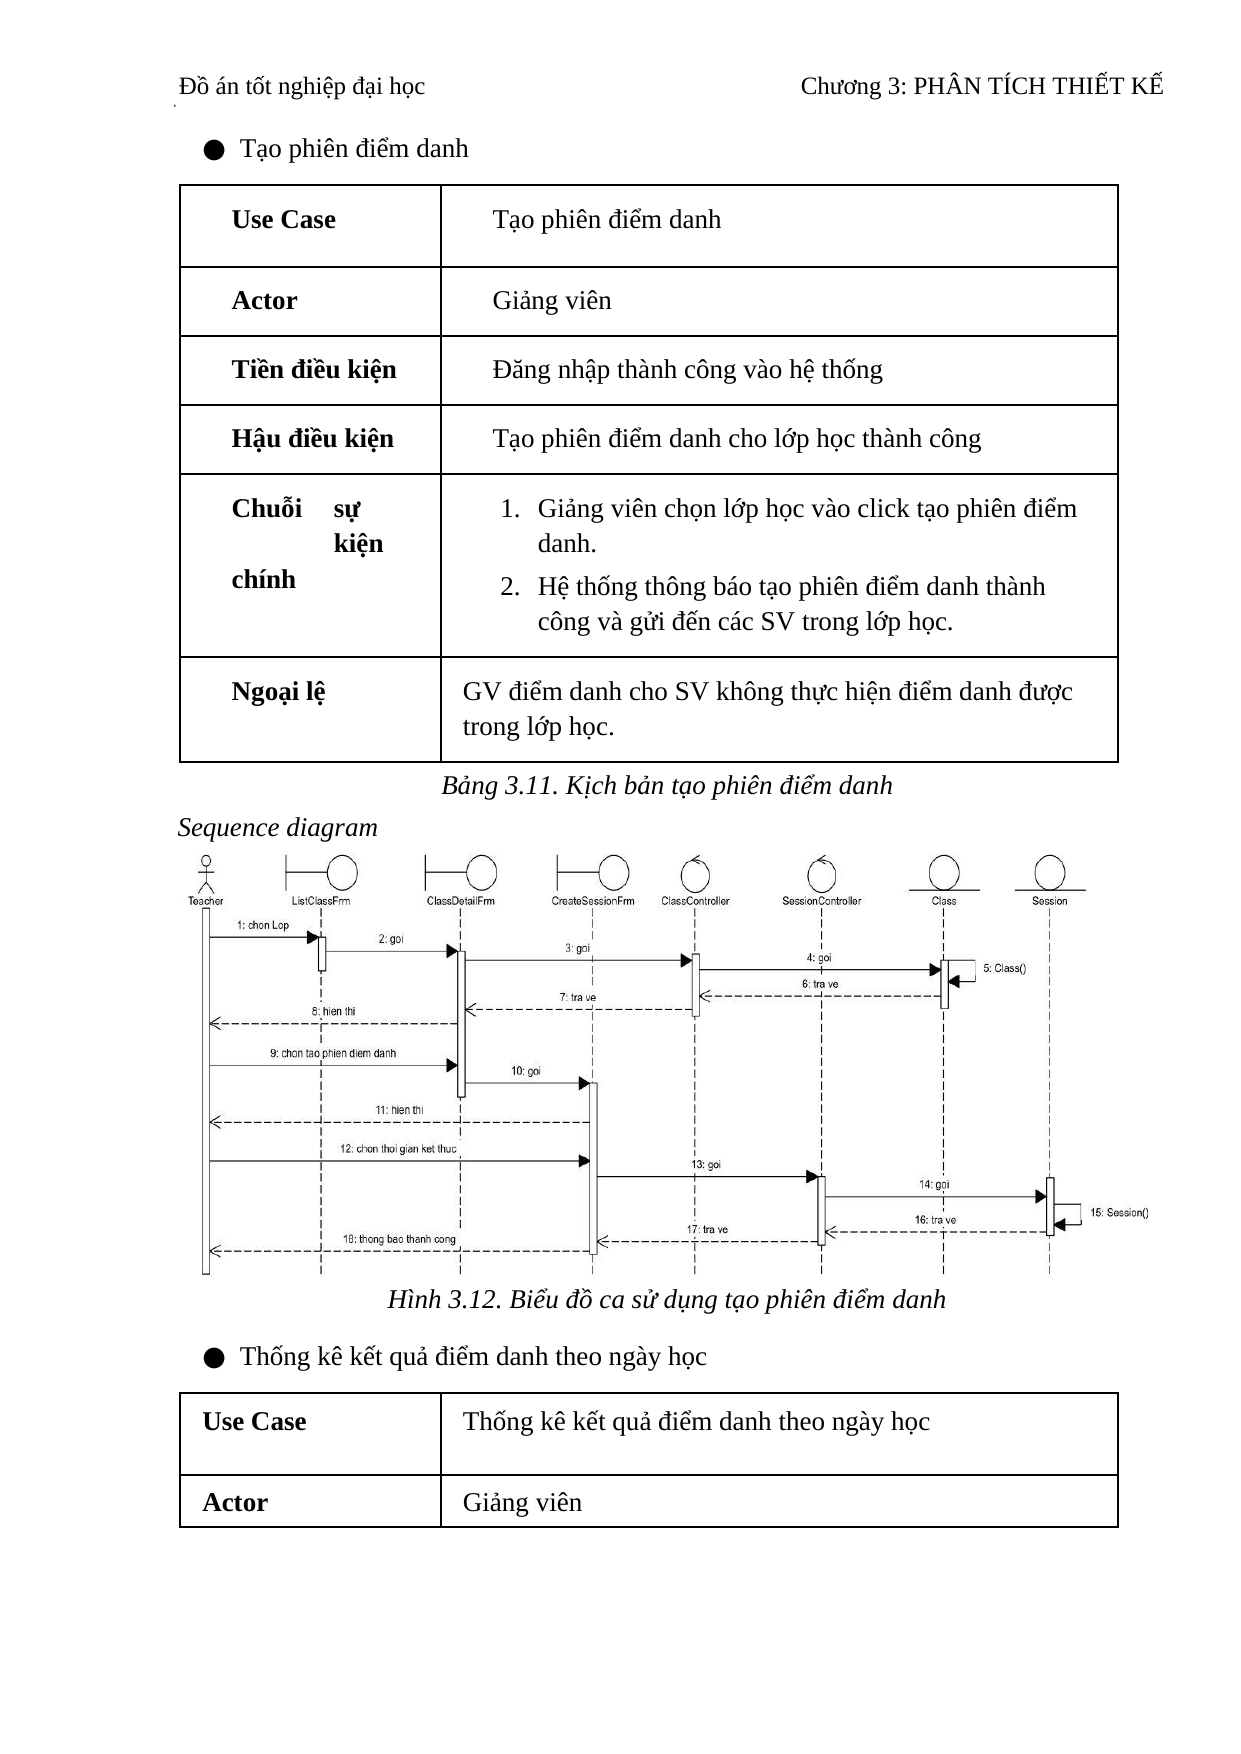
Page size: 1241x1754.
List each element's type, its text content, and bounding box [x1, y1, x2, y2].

table_header Thống kê kết quả điểm danh theo ngày học [442, 1394, 1117, 1473]
table_cell Chuỗi sự kiện chính [181, 475, 440, 656]
table_header Use Case [181, 1394, 440, 1473]
list Tạo phiên điểm danh [202, 117, 1201, 173]
table_cell Giảng viên [442, 268, 1117, 335]
table_cell Hậu điều kiện [181, 406, 440, 473]
table_header Use Case [181, 186, 440, 266]
table_cell Actor [181, 268, 440, 335]
list Thống kê kết quả điểm danh theo ngày học [202, 1326, 1201, 1381]
table_cell Đăng nhập thành công vào hệ thống [442, 337, 1117, 404]
text Sequence diagram [177, 811, 1201, 842]
table_cell Giảng viên [442, 1476, 1117, 1526]
table_cell Ngoại lệ [181, 658, 440, 761]
table_cell GV điểm danh cho SV không thực hiện điểm danh được trong lớp học. [442, 658, 1117, 761]
text Bảng 3.11. Kịch bản tạo phiên điểm danh [441, 769, 1201, 800]
table_cell Tiền điều kiện [181, 337, 440, 404]
table_cell Actor [181, 1476, 440, 1526]
table_cell Giảng viên chọn lớp học vào click tạo phiên điểm danh. Hệ thống thông báo tạo phiên điểm danh thành công và gửi đến các SV trong lớp học. [442, 475, 1117, 656]
picture [183, 853, 1149, 1279]
table_cell Tạo phiên điểm danh cho lớp học thành công [442, 406, 1117, 473]
text Hình 3.12. Biểu đồ ca sử dụng tạo phiên điểm danh [387, 847, 1201, 1314]
table_header Tạo phiên điểm danh [442, 186, 1117, 266]
